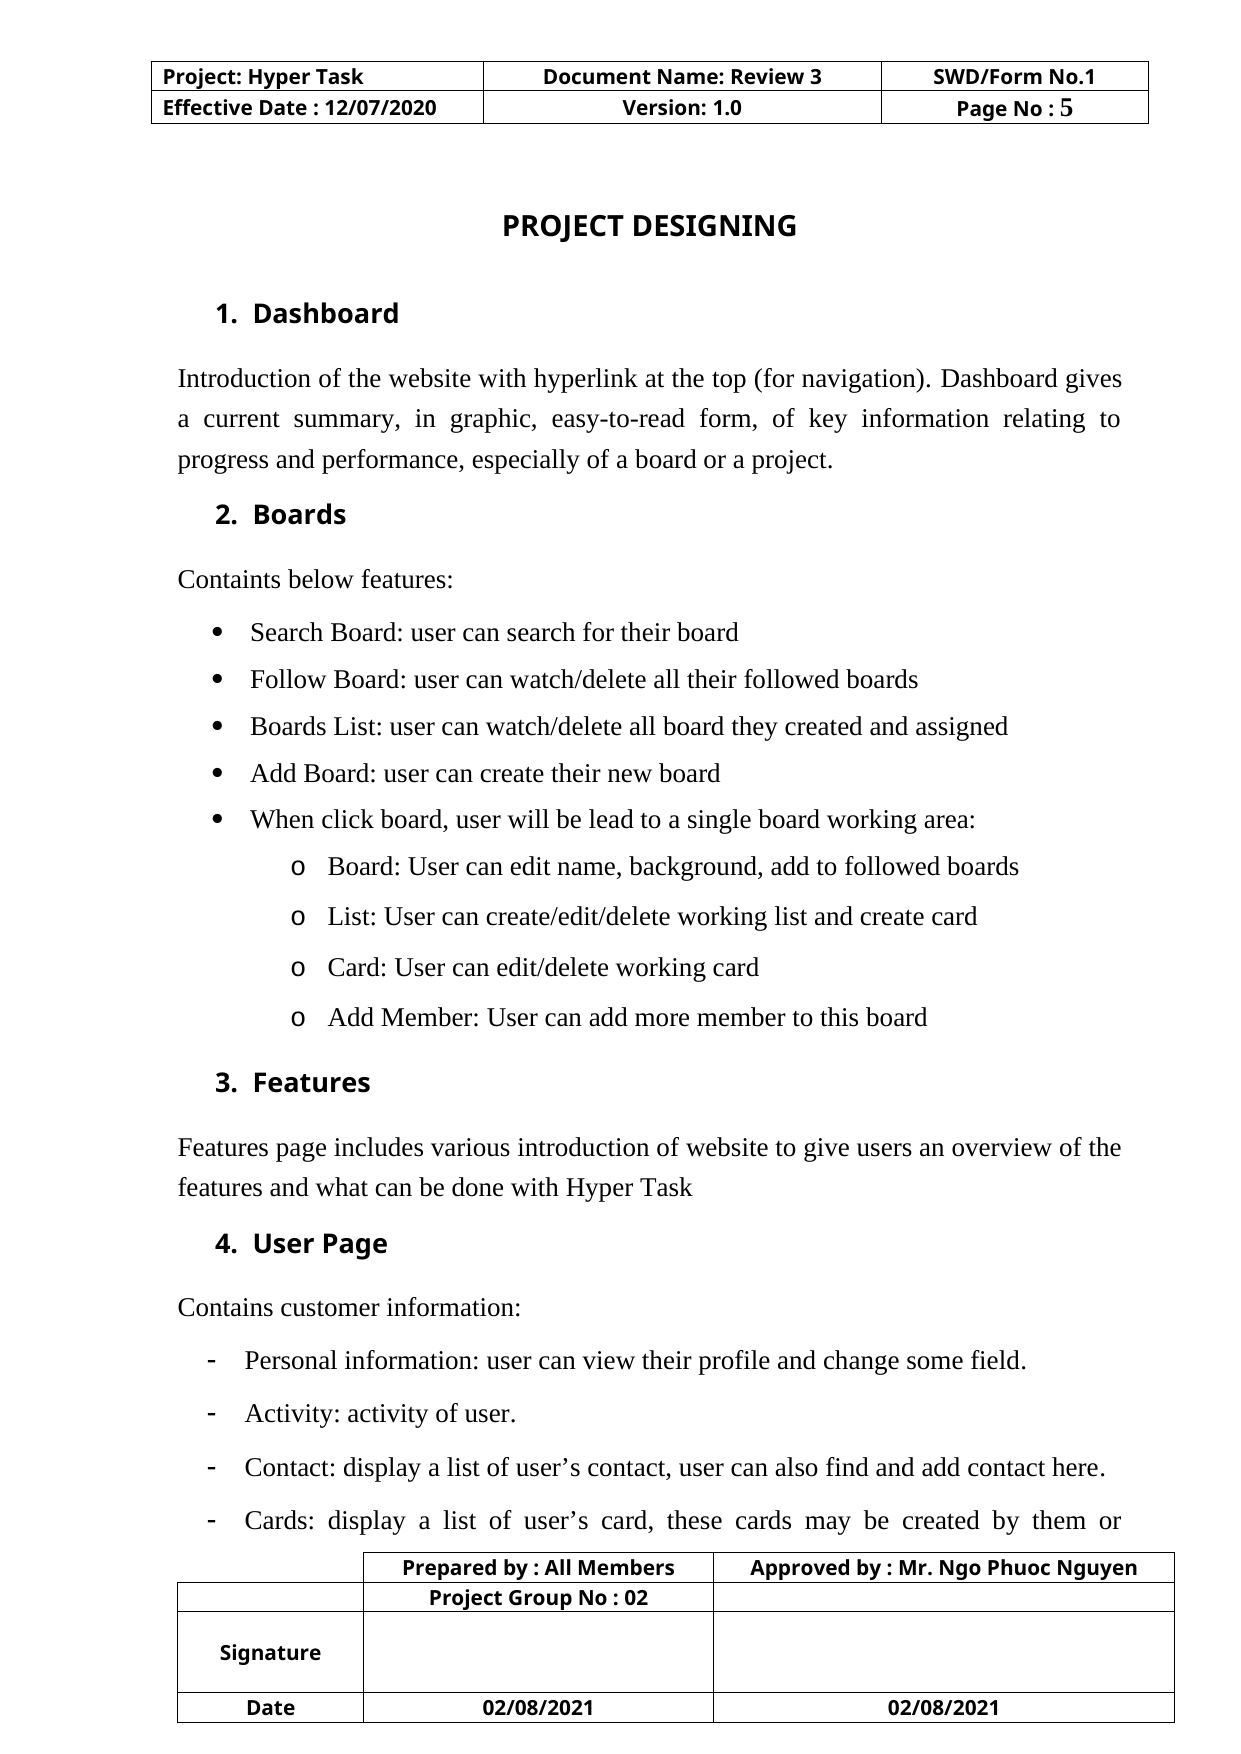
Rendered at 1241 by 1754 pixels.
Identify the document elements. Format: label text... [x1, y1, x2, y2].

text Containts below features: [177, 563, 1122, 594]
list Features [215, 1063, 1122, 1100]
text Contact: display a list of user’s contact, user can also find and add contact here. [207, 1451, 1122, 1482]
text Add Board: user can create their new board [213, 757, 1122, 788]
list Board: User can edit name, background, add to followed boards [290, 850, 1122, 884]
text Activity: activity of user. [207, 1397, 1122, 1429]
text Introduction of the website with hyperlink at the top (for navigation). Dashboard gives a current summary, in graphic, easy-to-read form, of key information relating to progress and performance, especially of a board or a project. [177, 362, 1122, 474]
list Add Member: User can add more member to this board [290, 1001, 1122, 1034]
text Contains customer information: [177, 1291, 1122, 1323]
list List: User can create/edit/delete working list and create card [290, 901, 1122, 934]
text Follow Board: user can watch/delete all their followed boards [213, 663, 1122, 694]
text PROJECT DESIGNING [177, 205, 1122, 244]
text When click board, user will be lead to a single board working area: [213, 803, 1122, 835]
list Card: User can edit/delete working card [290, 951, 1122, 984]
text Features page includes various introduction of website to give users an overview of the features and what can be done with Hyper Task [177, 1131, 1122, 1202]
text Search Board: user can search for their board [213, 616, 1122, 647]
list User Page [215, 1224, 1122, 1261]
text Boards List: user can watch/delete all board they created and assigned [213, 710, 1122, 741]
text Personal information: user can view their profile and change some field. [207, 1344, 1122, 1376]
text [207, 1504, 1122, 1535]
list Dashboard [215, 294, 1122, 331]
list Boards [215, 496, 1122, 533]
